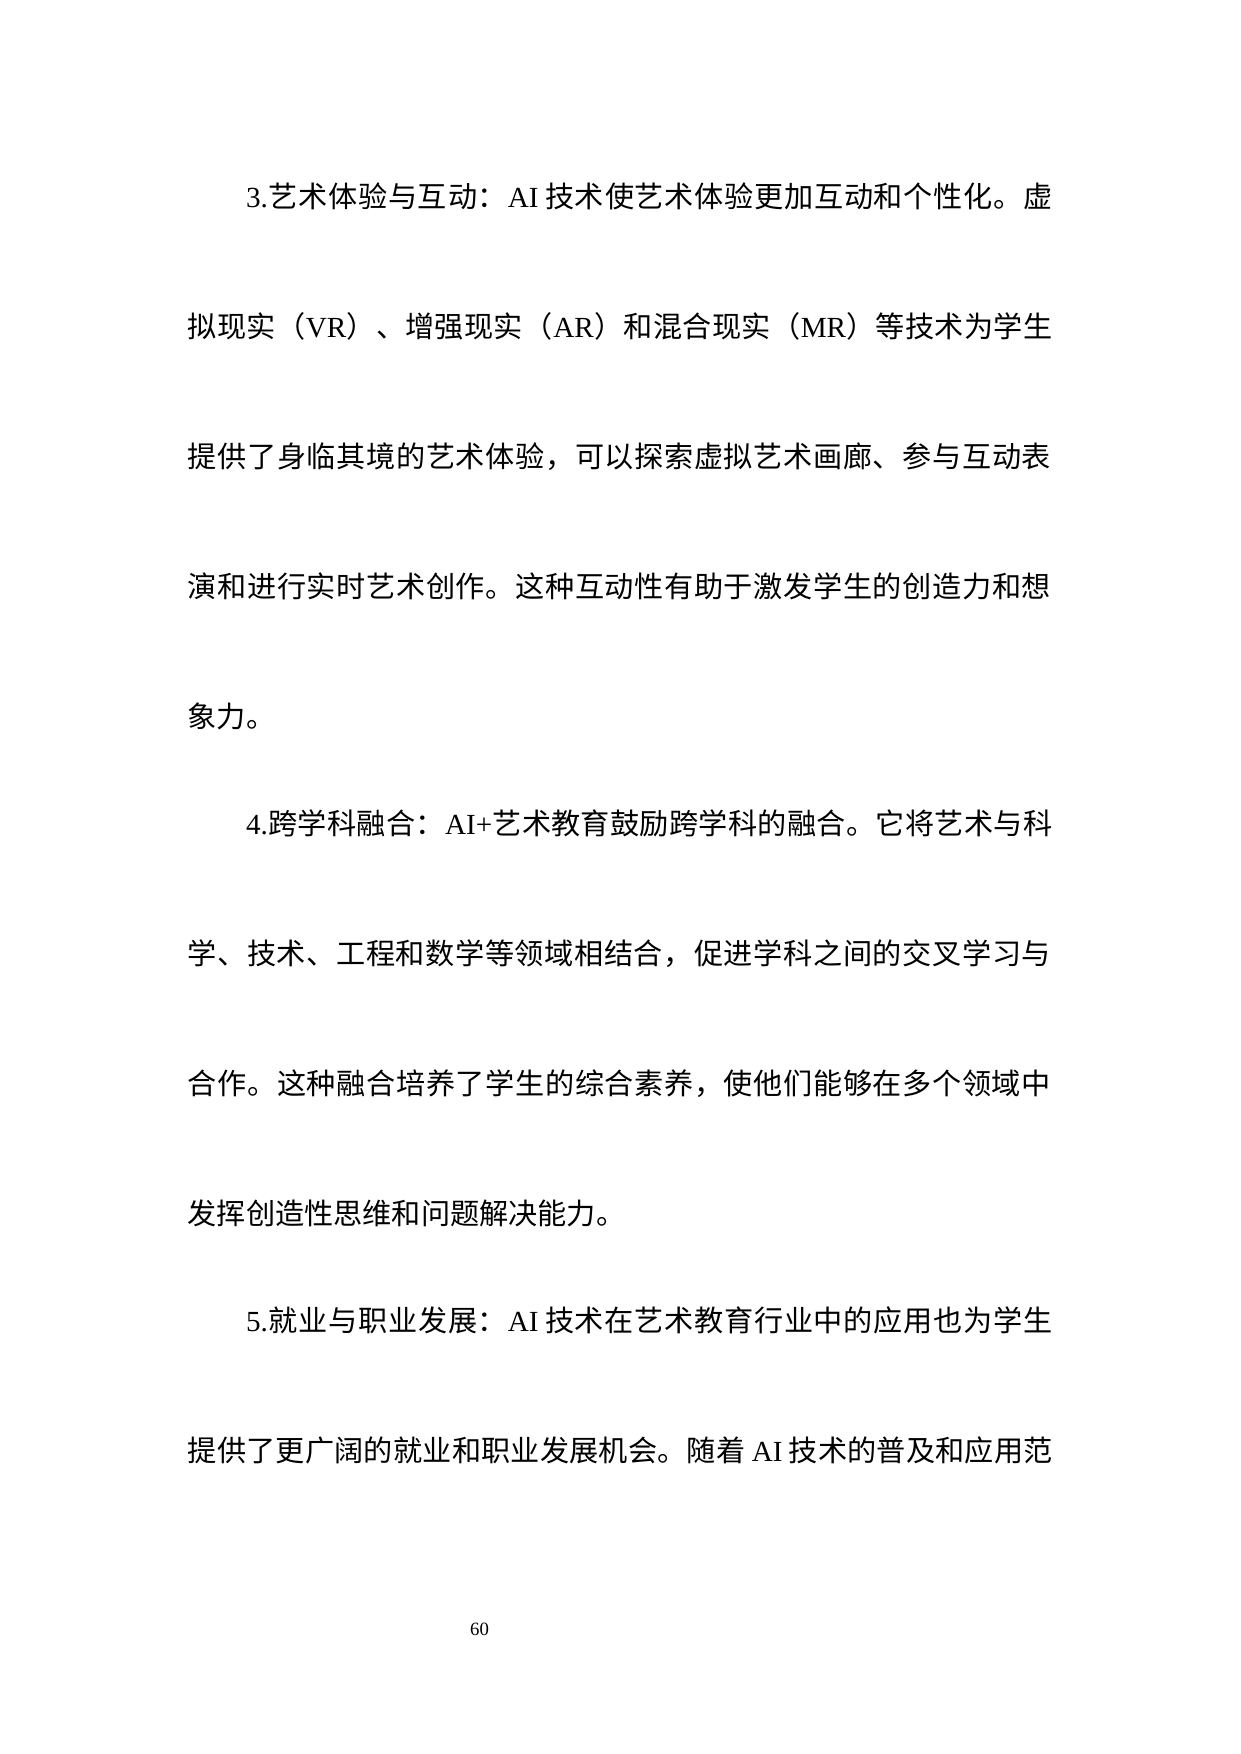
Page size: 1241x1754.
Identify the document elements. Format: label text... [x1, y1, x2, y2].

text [187, 1287, 1053, 1482]
text 3.艺术体验与互动：AI技术使艺术体验更加互动和个性化。虚拟现实（VR）、增强现实（AR）和混合现实（MR）等技术为学生提供了身临其境的艺术体验，可以探索虚拟艺术画廊、参与互动表演和进行实时艺术创作。这种互动性有助于激发学生的创造力和想象力。 [187, 162, 1053, 747]
text 4.跨学科融合：AI+艺术教育鼓励跨学科的融合。它将艺术与科学、技术、工程和数学等领域相结合，促进学科之间的交叉学习与合作。这种融合培养了学生的综合素养，使他们能够在多个领域中发挥创造性思维和问题解决能力。 [187, 789, 1053, 1244]
